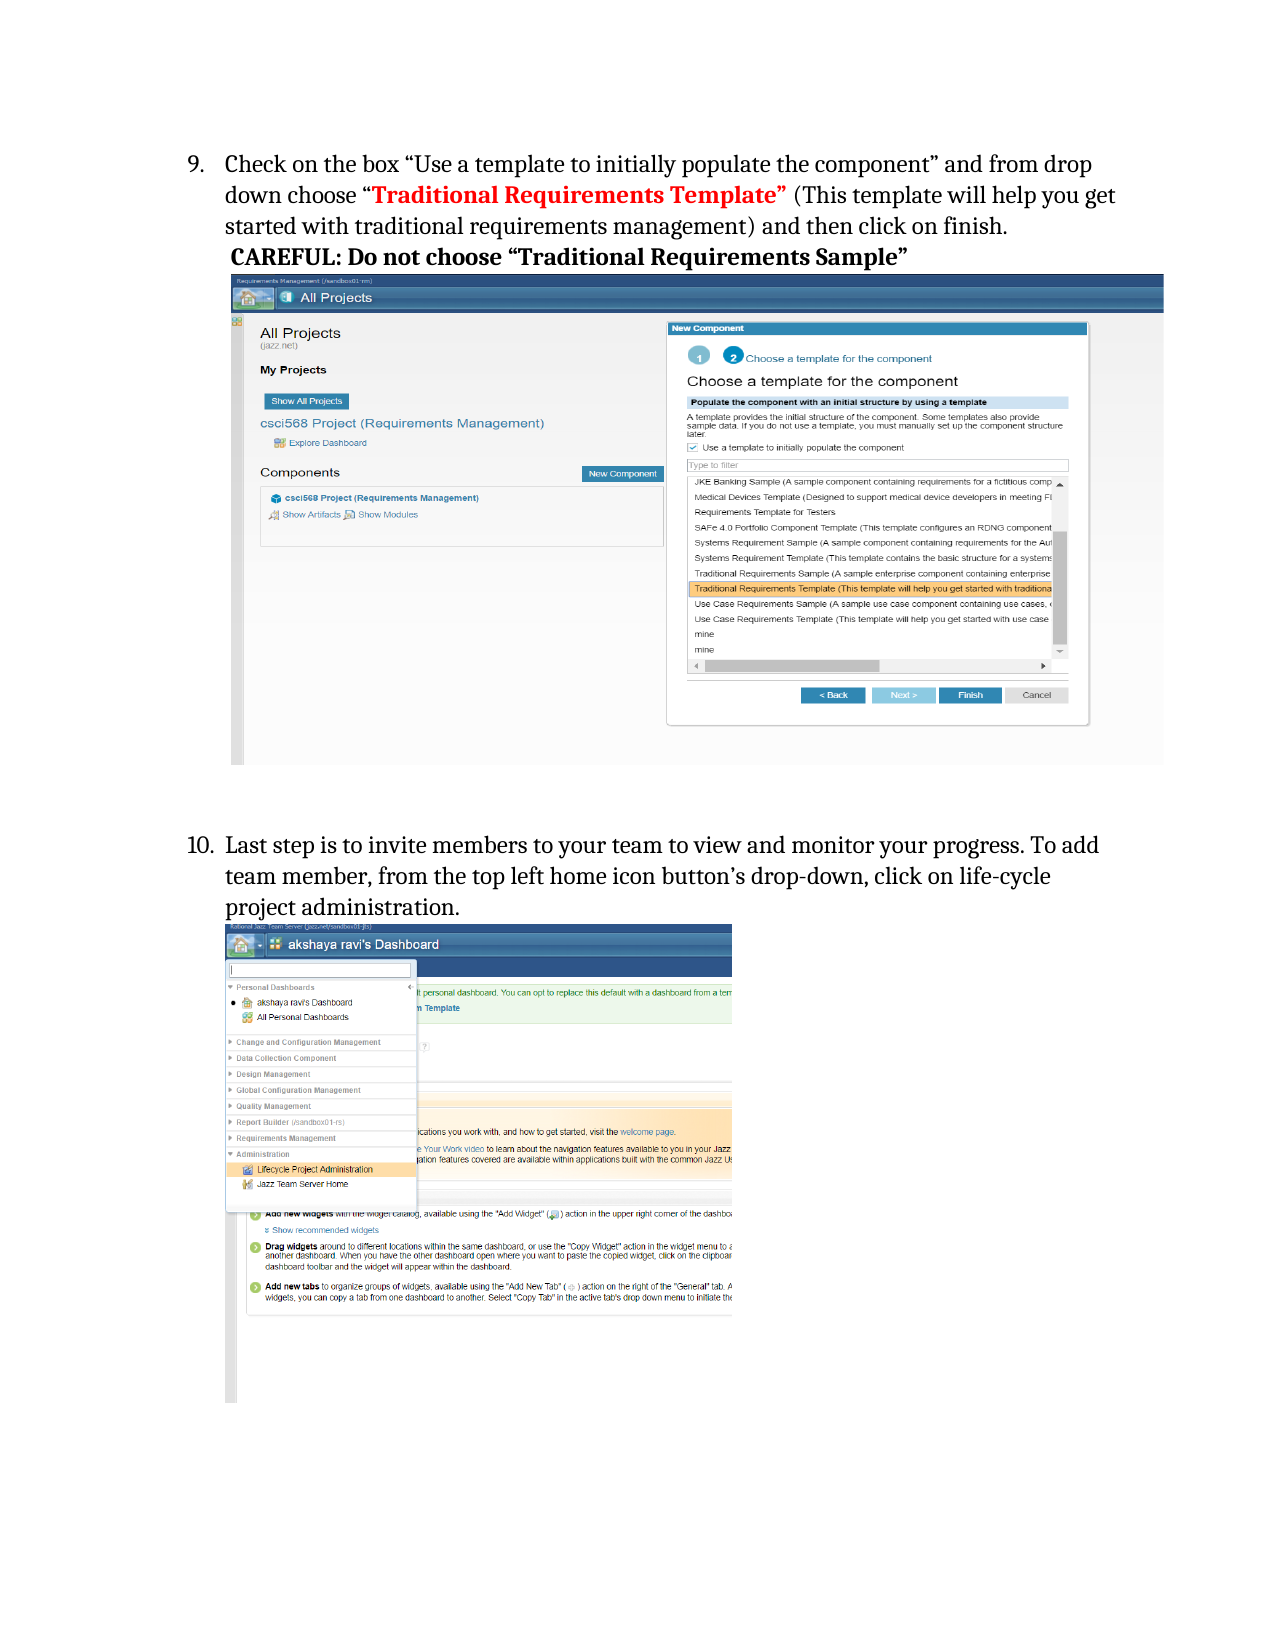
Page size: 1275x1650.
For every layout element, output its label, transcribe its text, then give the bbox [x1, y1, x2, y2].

picture [225, 924, 732, 1403]
list Check on the box “Use a template to initially populate the component” and from drop down choose “Traditional Requirements Template” (This template will help you get started with traditional requirements management) and then click on finish. [187, 150, 1125, 241]
picture [231, 274, 1164, 765]
list Last step is to invite members to your team to view and monitor your progress. To add team member, from the top left home icon button’s drop-down, click on life-cycle project administration. [187, 831, 1125, 922]
